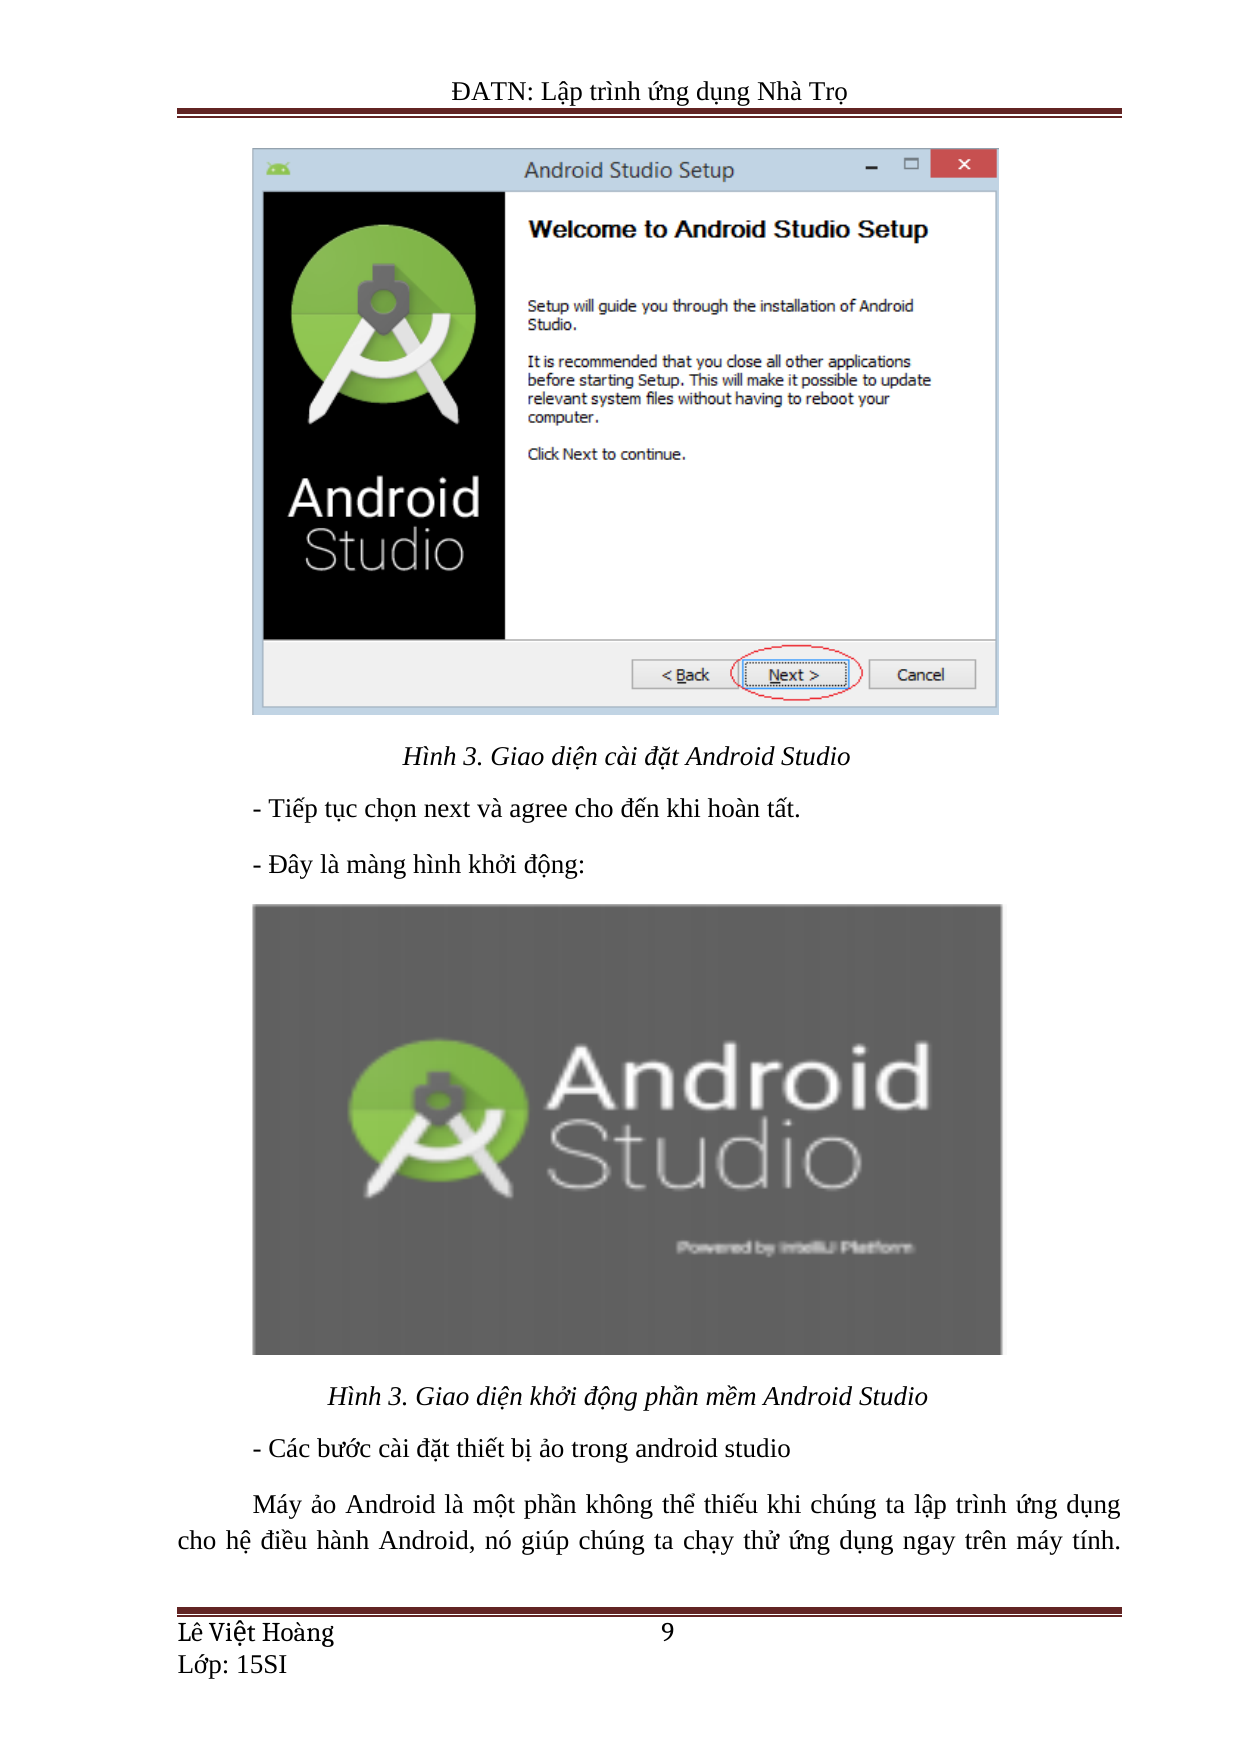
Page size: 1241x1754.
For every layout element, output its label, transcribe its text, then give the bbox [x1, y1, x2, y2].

text - Các bước cài đặt thiết bị ảo trong android studio [177, 1432, 1122, 1463]
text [177, 1488, 1122, 1555]
picture [252, 904, 1007, 1355]
picture [252, 148, 999, 715]
text Hình 3. Giao diện cài đặt Android Studio [327, 740, 1122, 771]
text - Đây là màng hình khởi động: [177, 848, 1122, 879]
text - Tiếp tục chọn next và agree cho đến khi hoàn tất. [177, 792, 1122, 823]
